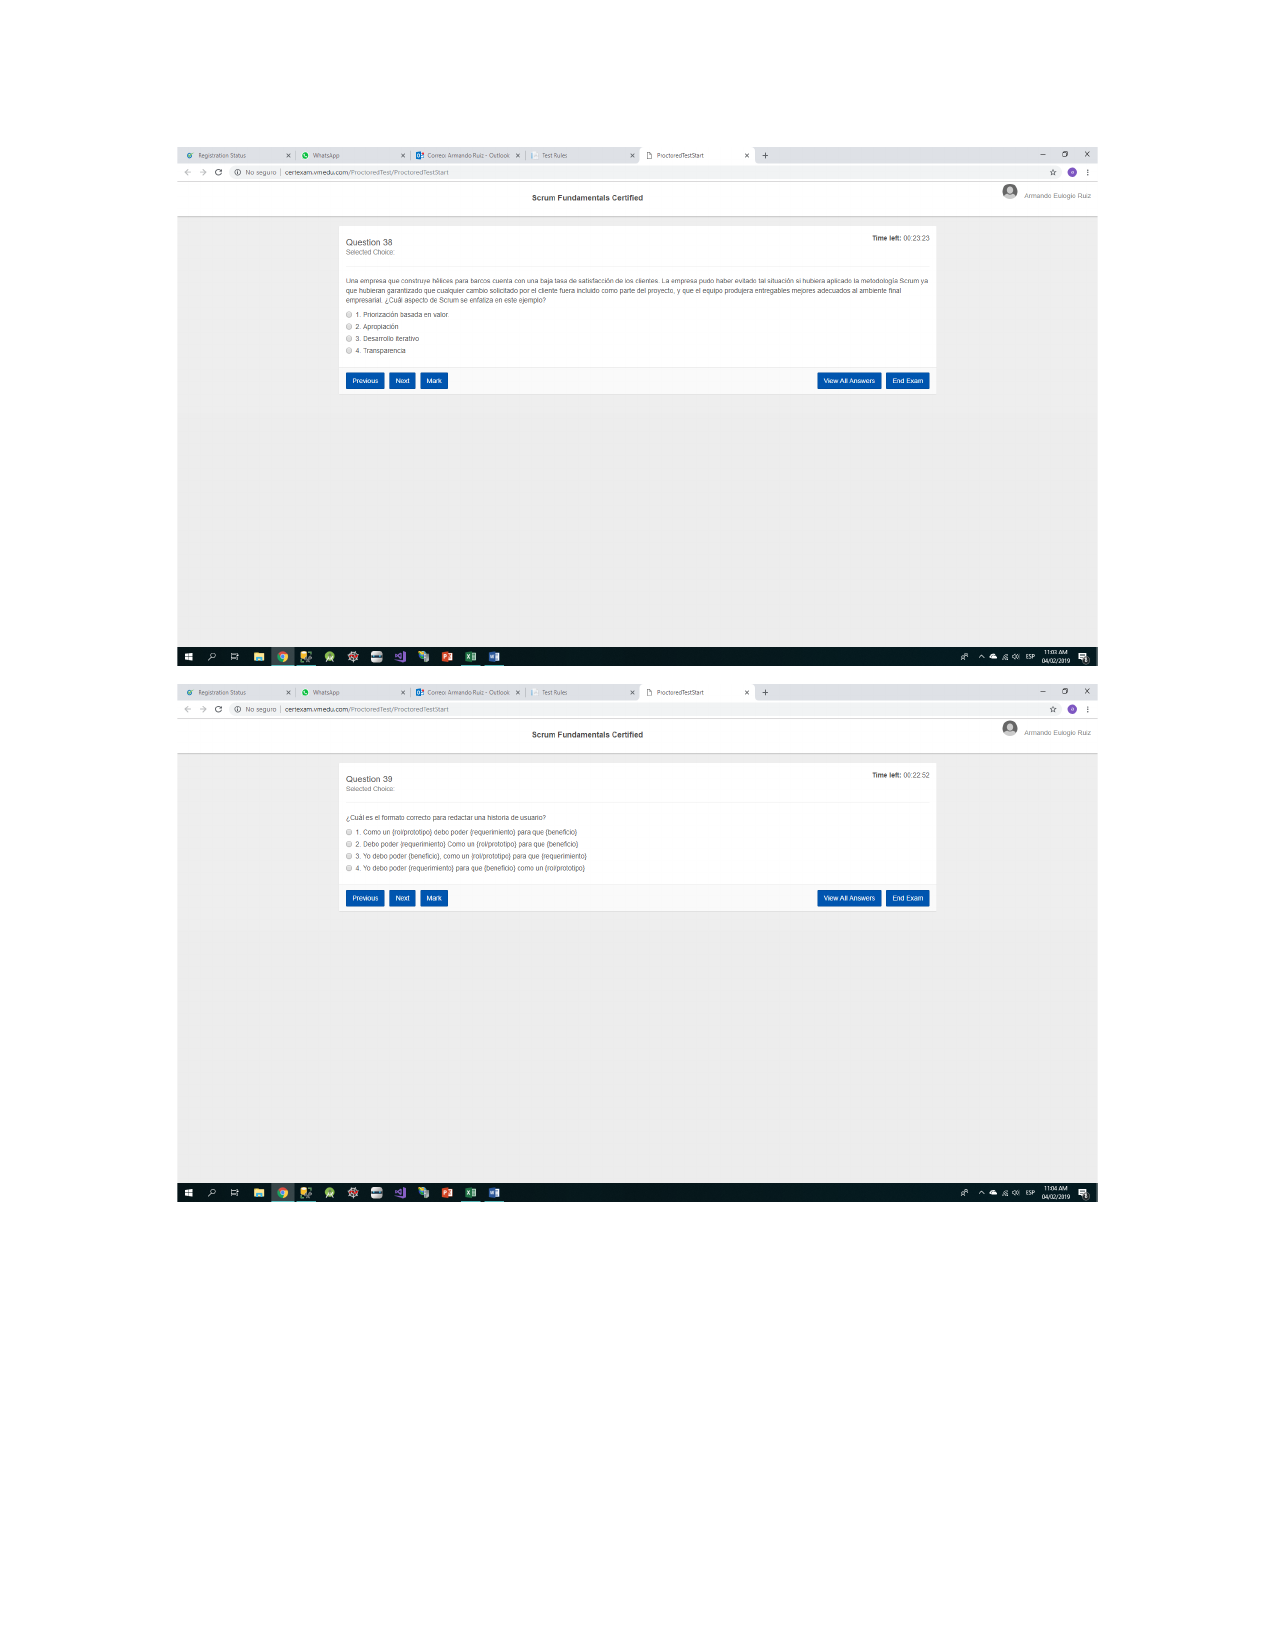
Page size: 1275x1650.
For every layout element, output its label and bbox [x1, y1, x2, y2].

picture [177, 147, 1098, 666]
picture [177, 684, 1098, 1202]
